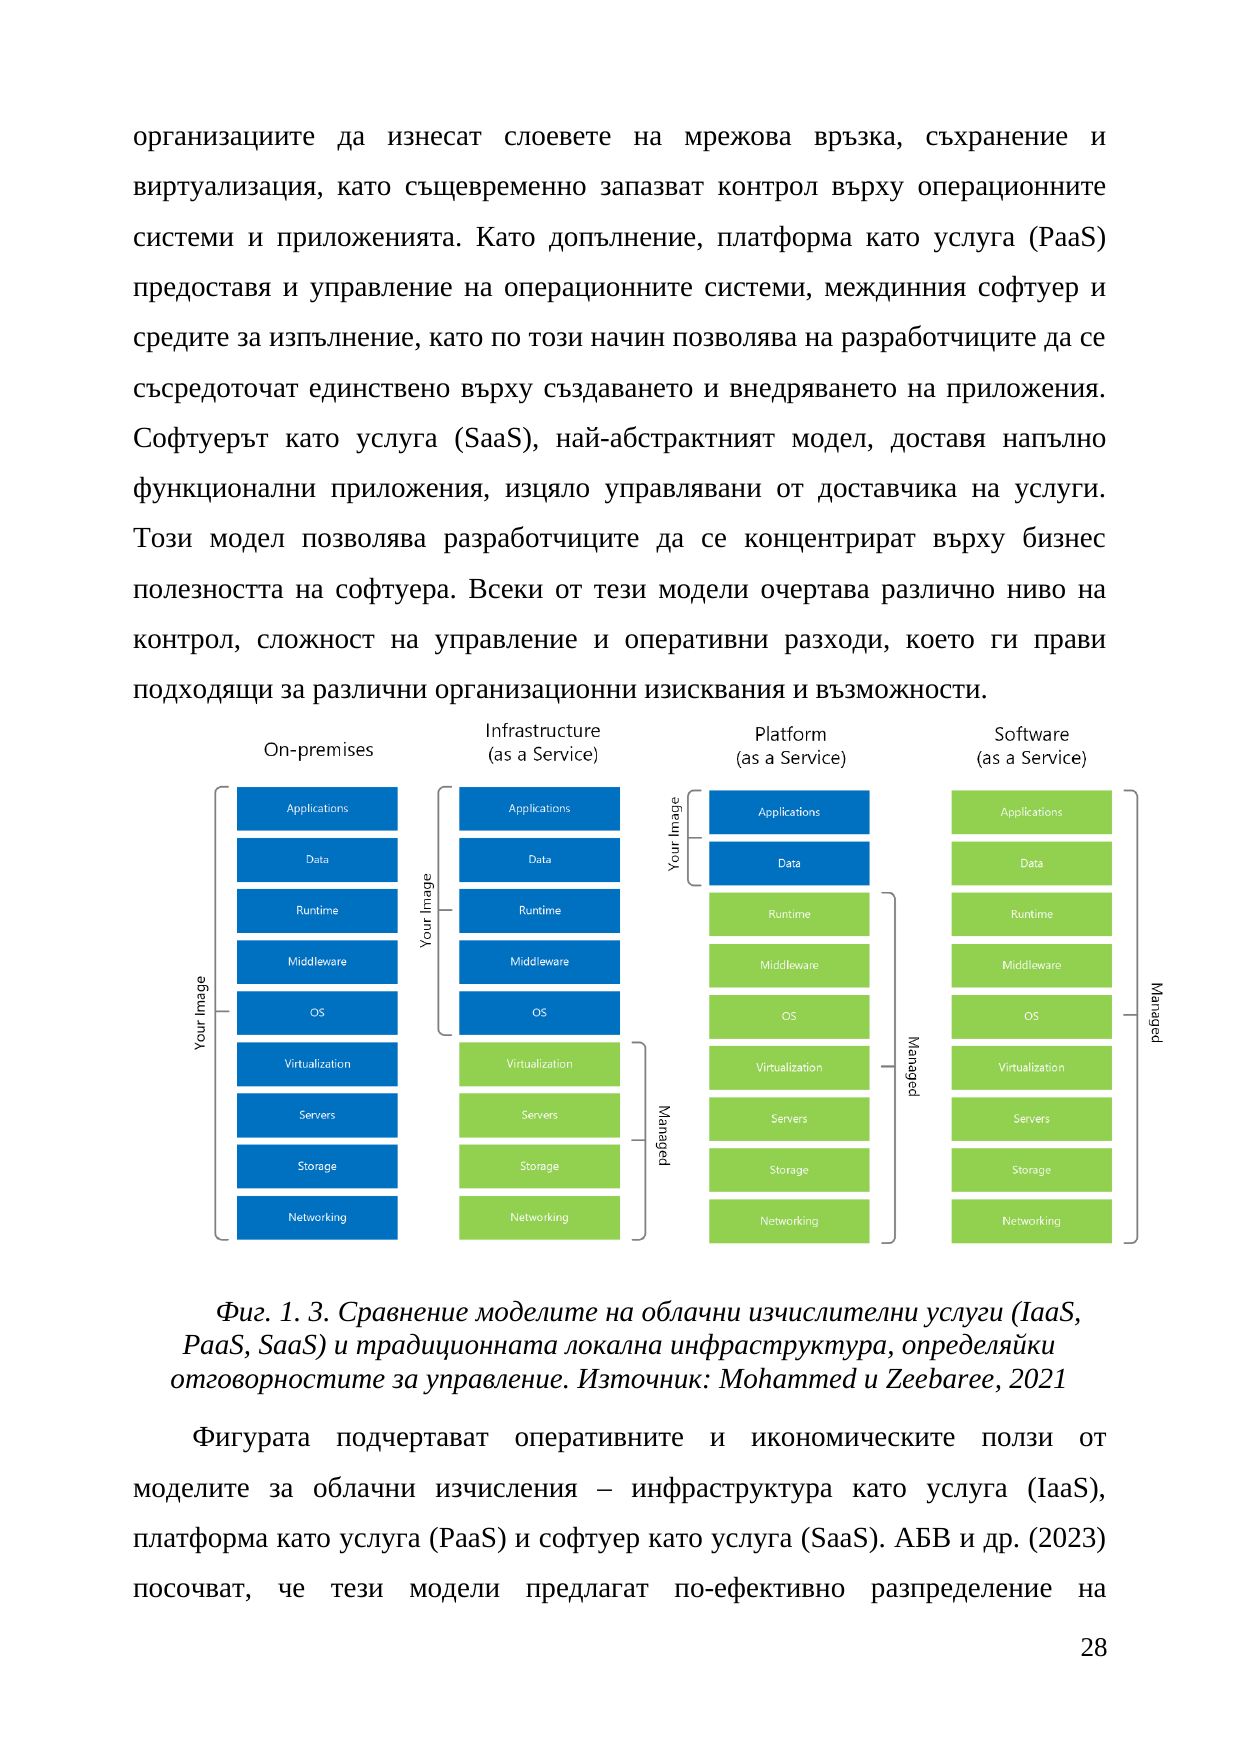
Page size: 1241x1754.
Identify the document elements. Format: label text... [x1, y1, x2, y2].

title Фиг. 1. 3. Сравнение моделите на облачни изчислителни услуги (IaaS, PaaS, SaaS) и традиционната локална инфраструктура, определяйки отговорностите за управление. Източник: Mohammed и Zeebaree, 2021 [133, 1294, 1107, 1394]
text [133, 118, 1107, 705]
picture [192, 721, 1167, 1252]
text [133, 1419, 1107, 1604]
